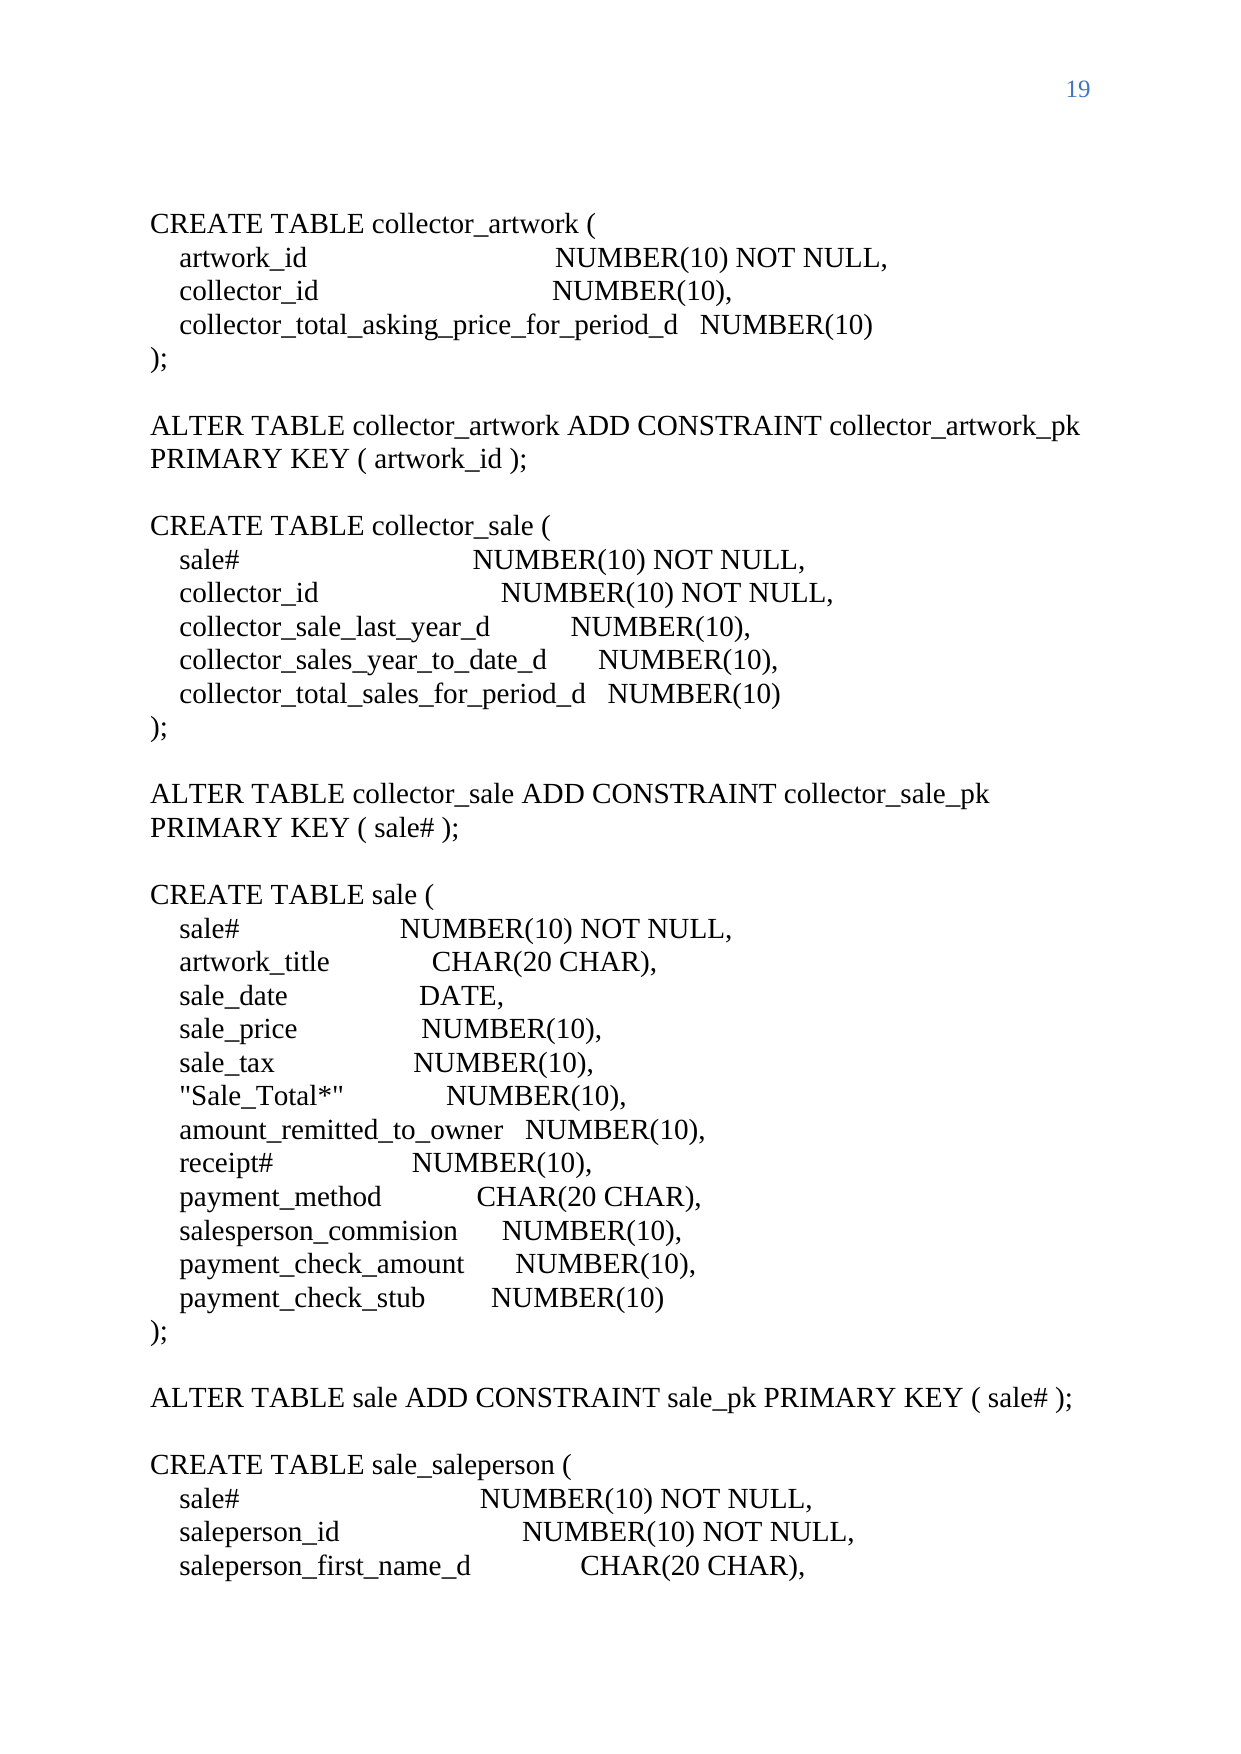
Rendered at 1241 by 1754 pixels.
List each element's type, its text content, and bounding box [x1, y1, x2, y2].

text ALTER TABLE sale ADD CONSTRAINT sale_pk PRIMARY KEY ( sale# ); [150, 1380, 1090, 1414]
text ); [150, 709, 1090, 743]
text sale_price NUMBER(10), [150, 1011, 1090, 1045]
text sale_tax NUMBER(10), [150, 1045, 1090, 1078]
text collector_total_sales_for_period_d NUMBER(10) [150, 676, 1090, 709]
text "Sale_Total*" NUMBER(10), [150, 1078, 1090, 1112]
text sale# NUMBER(10) NOT NULL, [150, 1481, 1090, 1514]
text ); [150, 341, 1090, 374]
text saleperson_first_name_d CHAR(20 CHAR), [150, 1548, 1090, 1582]
text ALTER TABLE collector_artwork ADD CONSTRAINT collector_artwork_pk PRIMARY KEY ( artwork_id ); [150, 408, 1090, 475]
text payment_method CHAR(20 CHAR), [150, 1179, 1090, 1213]
text collector_total_asking_price_for_period_d NUMBER(10) [150, 307, 1090, 341]
text receipt# NUMBER(10), [150, 1146, 1090, 1179]
text payment_check_amount NUMBER(10), [150, 1246, 1090, 1280]
text amount_remitted_to_owner NUMBER(10), [150, 1112, 1090, 1146]
text collector_sale_last_year_d NUMBER(10), [150, 609, 1090, 642]
text collector_sales_year_to_date_d NUMBER(10), [150, 642, 1090, 676]
text artwork_id NUMBER(10) NOT NULL, [150, 240, 1090, 273]
text CREATE TABLE sale_saleperson ( [150, 1447, 1090, 1481]
text collector_id NUMBER(10) NOT NULL, [150, 575, 1090, 609]
text sale# NUMBER(10) NOT NULL, [150, 911, 1090, 944]
text collector_id NUMBER(10), [150, 273, 1090, 307]
text sale_date DATE, [150, 978, 1090, 1011]
text sale# NUMBER(10) NOT NULL, [150, 542, 1090, 575]
text ALTER TABLE collector_sale ADD CONSTRAINT collector_sale_pk PRIMARY KEY ( sale# ); [150, 777, 1090, 844]
text payment_check_stub NUMBER(10) [150, 1280, 1090, 1313]
text CREATE TABLE collector_sale ( [150, 508, 1090, 542]
text ); [150, 1313, 1090, 1347]
text salesperson_commision NUMBER(10), [150, 1213, 1090, 1246]
text CREATE TABLE collector_artwork ( [150, 206, 1090, 240]
text artwork_title CHAR(20 CHAR), [150, 944, 1090, 978]
text CREATE TABLE sale ( [150, 877, 1090, 911]
text saleperson_id NUMBER(10) NOT NULL, [150, 1514, 1090, 1548]
